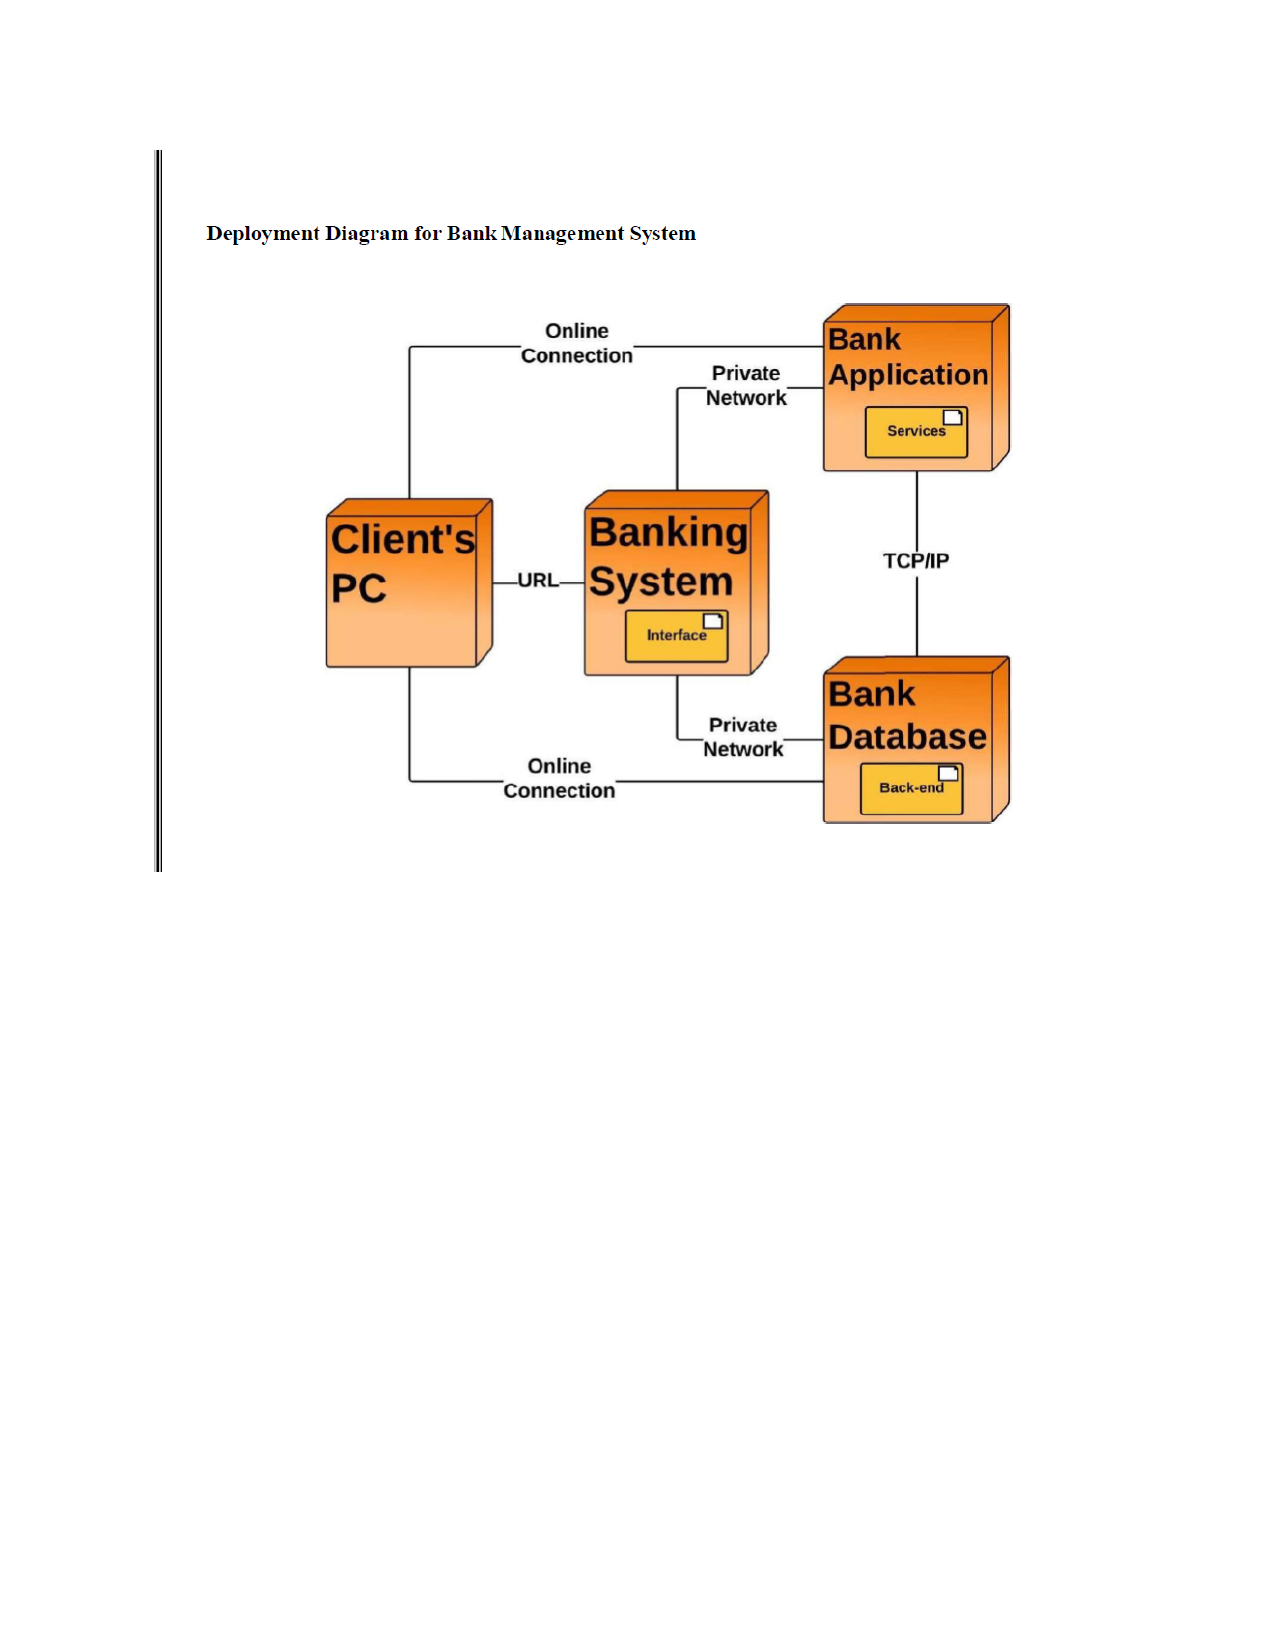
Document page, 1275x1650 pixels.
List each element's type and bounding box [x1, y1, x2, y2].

picture [150, 150, 1125, 872]
